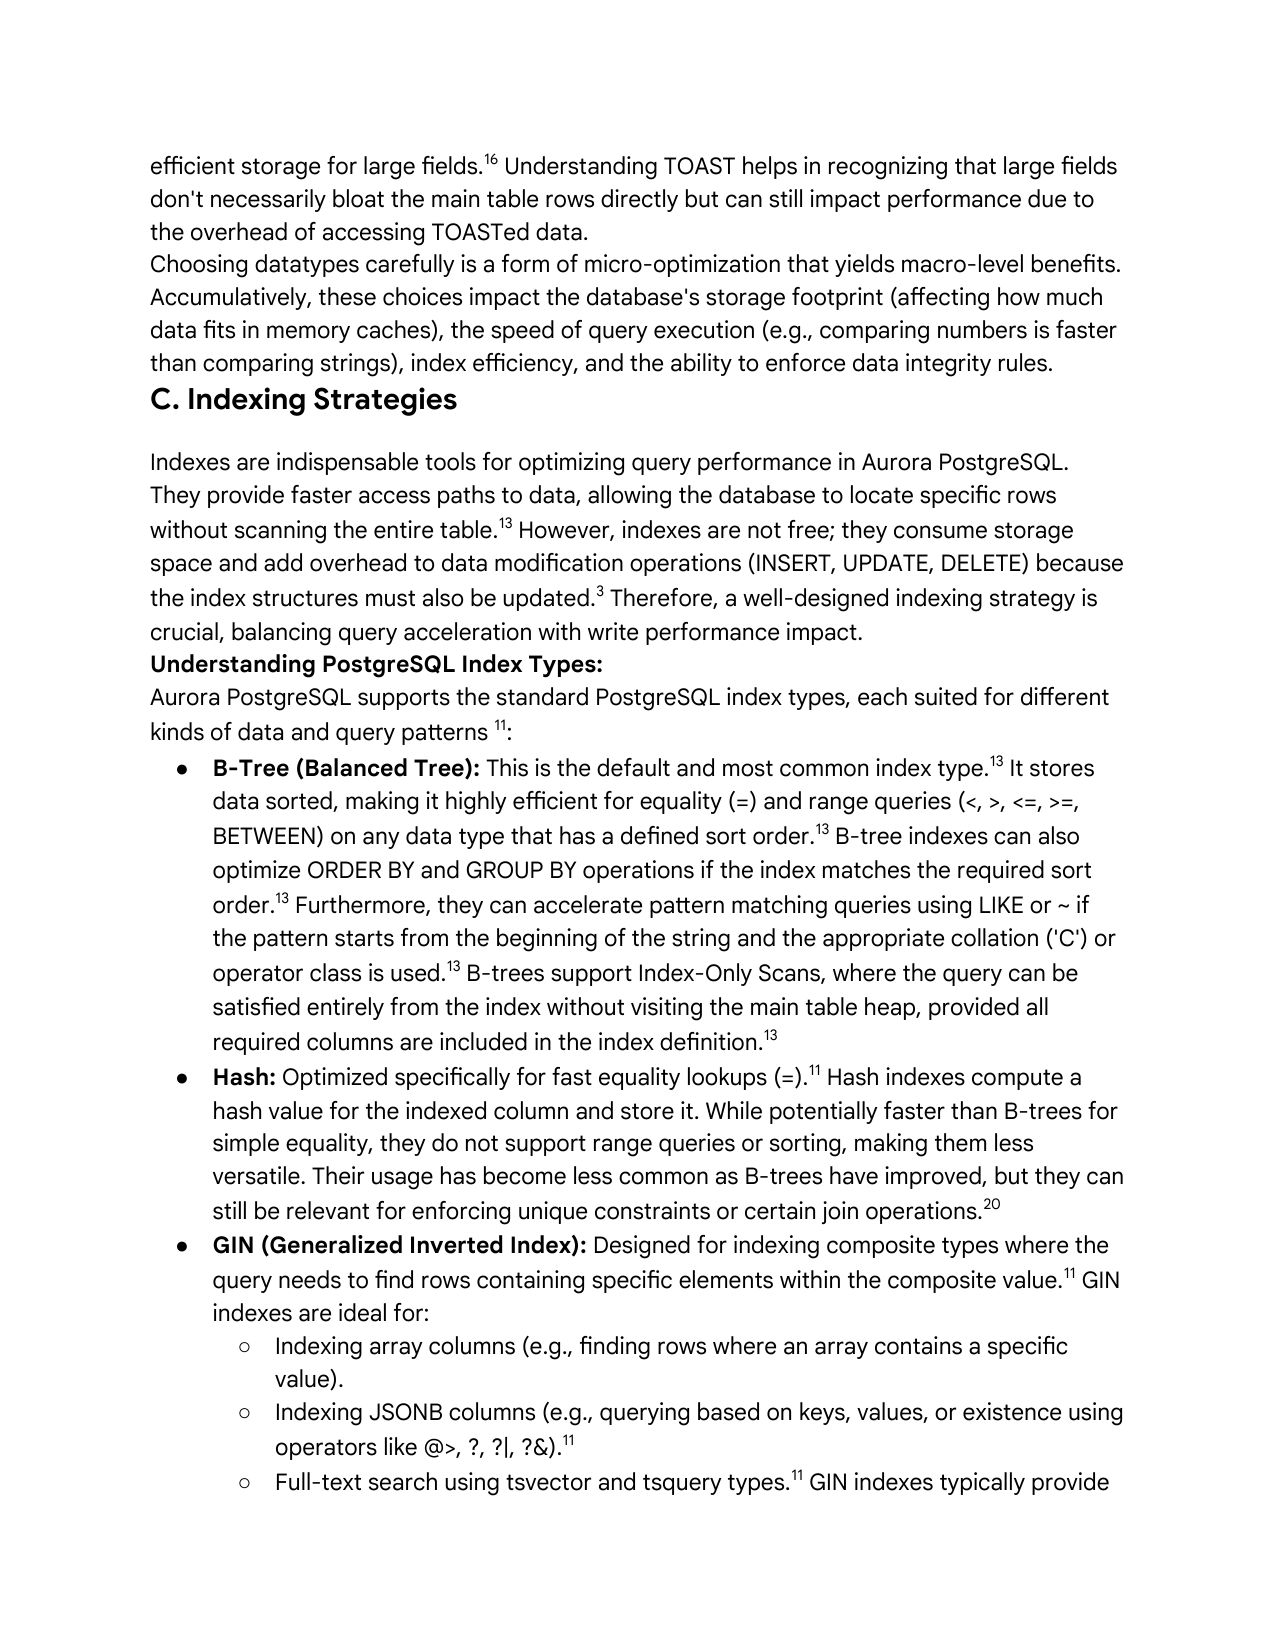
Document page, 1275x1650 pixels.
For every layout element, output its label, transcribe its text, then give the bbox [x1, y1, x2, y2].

list GIN (Generalized Inverted Index): Designed for indexing composite types where the query needs to find rows containing specific elements within the composite value.11 GIN indexes are ideal for: [175, 1231, 1125, 1328]
list Hash: Optimized specifically for fast equality lookups (=).11 Hash indexes compute a hash value for the indexed column and store it. While potentially faster than B-trees for simple equality, they do not support range queries or sorting, making them less versatile. Their usage has become less common as B-trees have improved, but they can still be relevant for enforcing unique constraints or certain join operations.20 [175, 1062, 1125, 1227]
subtitle C. Indexing Strategies [150, 382, 1125, 418]
text Indexes are indispensable tools for optimizing query performance in Aurora PostgreSQL. They provide faster access paths to data, allowing the database to locate specific rows without scanning the entire table.13 However, indexes are not free; they consume storage space and add overhead to data modification operations (INSERT, UPDATE, DELETE) because the index structures must also be updated.3 Therefore, a well-designed indexing strategy is crucial, balancing query acceleration with write performance impact. [150, 448, 1125, 647]
list B-Tree (Balanced Tree): This is the default and most common index type.13 It stores data sorted, making it highly efficient for equality (=) and range queries (<, >, <=, >=, BETWEEN) on any data type that has a defined sort order.13 B-tree indexes can also optimize ORDER BY and GROUP BY operations if the index matches the required sort order.13 Furthermore, they can accelerate pattern matching queries using LIKE or ~ if the pattern starts from the beginning of the string and the appropriate collation ('C') or operator class is used.13 B-trees support Index-Only Scans, where the query can be satisfied entirely from the index without visiting the main table heap, provided all required columns are included in the index definition.13 [175, 752, 1125, 1057]
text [150, 150, 1125, 247]
text Choosing datatypes carefully is a form of micro-optimization that yields macro-level benefits. Accumulatively, these choices impact the database's storage footprint (affecting how much data fits in memory caches), the speed of query execution (e.g., comparing numbers is faster than comparing strings), index efficiency, and the ability to enforce data integrity rules. [150, 251, 1125, 378]
list Indexing array columns (e.g., finding rows where an array contains a specific value). [237, 1332, 1125, 1394]
text Understanding PostgreSQL Index Types: [150, 651, 1125, 679]
text Aurora PostgreSQL supports the standard PostgreSQL index types, each suited for different kinds of data and query patterns 11: [150, 683, 1125, 748]
list Indexing JSONB columns (e.g., querying based on keys, values, or existence using operators like @>, ?, ?|, ?&).11 [237, 1398, 1125, 1462]
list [237, 1467, 1125, 1498]
